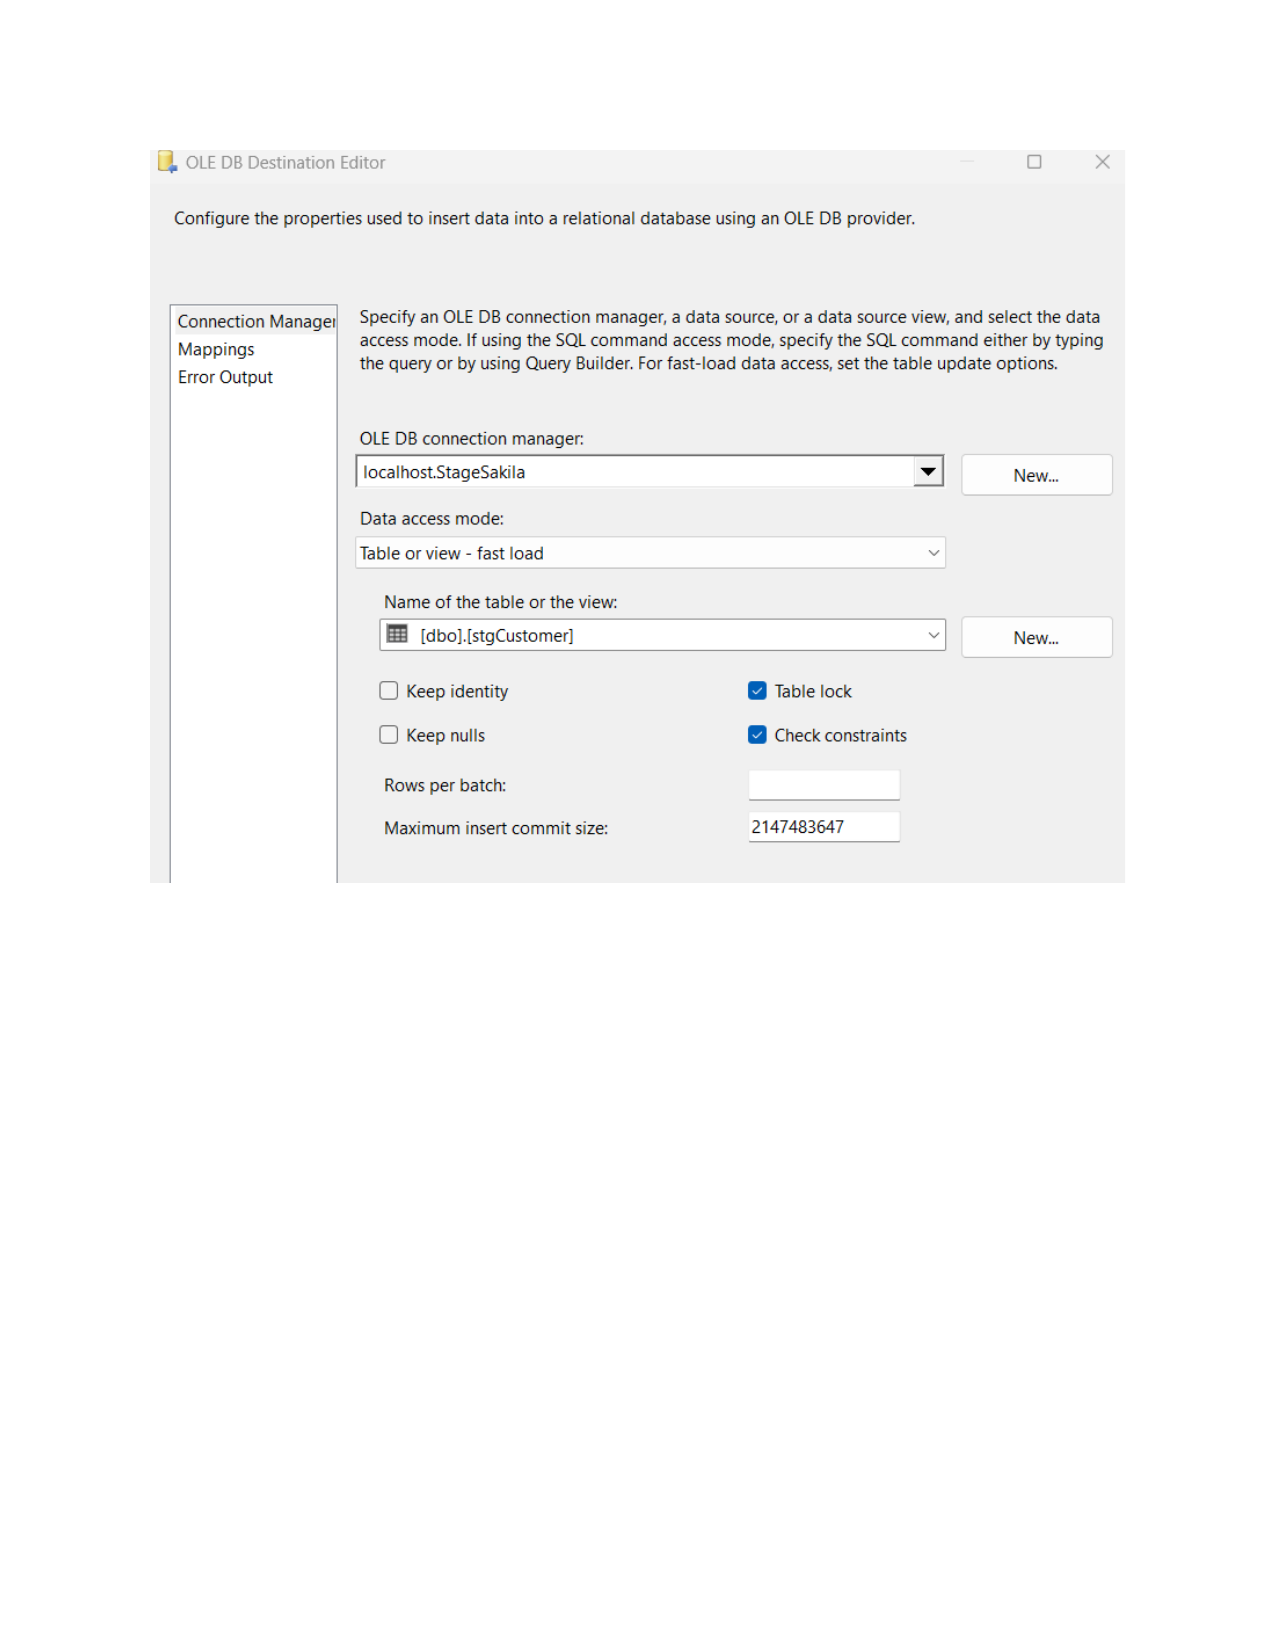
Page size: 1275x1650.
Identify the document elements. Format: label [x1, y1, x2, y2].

picture [150, 150, 1125, 883]
